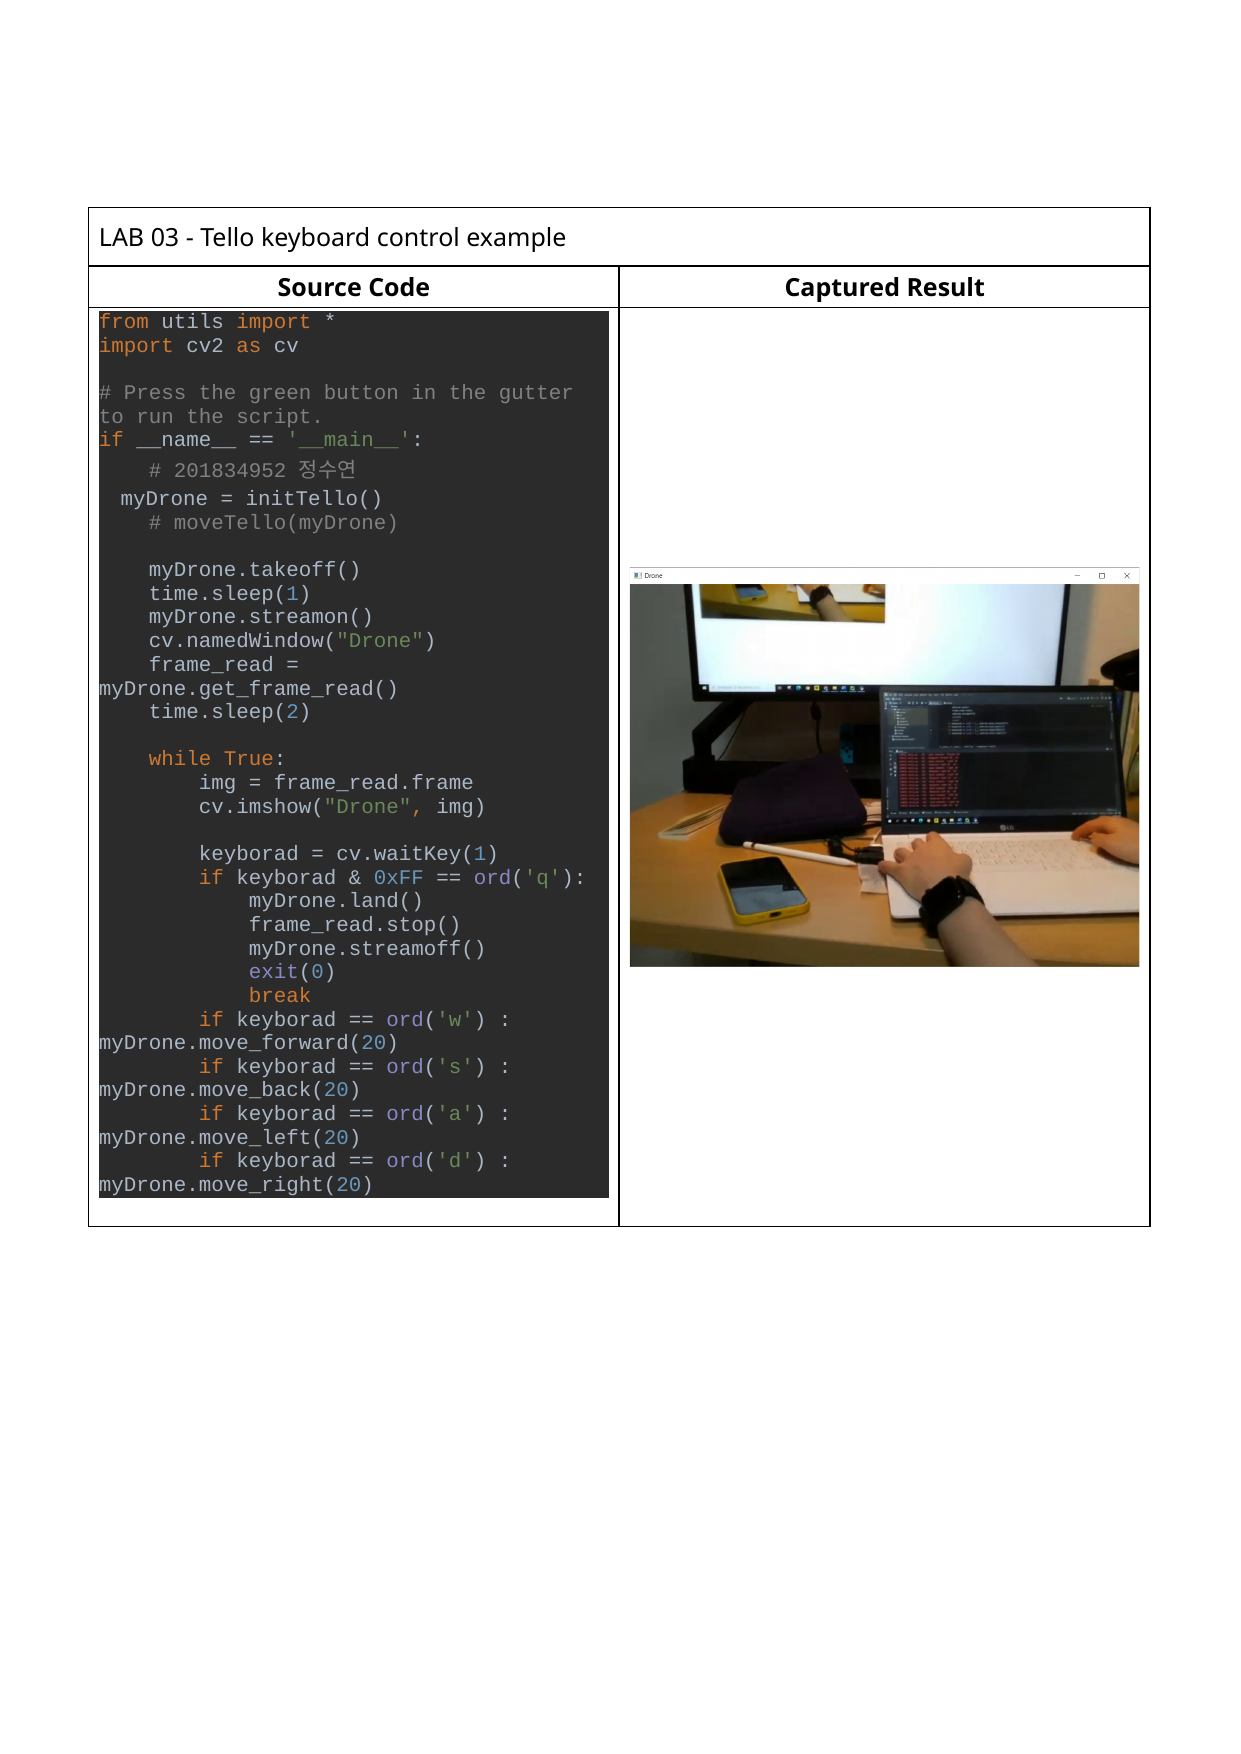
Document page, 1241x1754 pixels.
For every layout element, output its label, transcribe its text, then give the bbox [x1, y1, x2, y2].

table_cell from utils import * import cv2 as cv # Press the green button in the gutter to run the script. if __name__ == '__main__': # 201834952 정수연 myDrone = initTello() # moveTello(myDrone) myDrone.takeoff() time.sleep(1) myDrone.streamon() cv.namedWindow("Drone") frame_read = myDrone.get_frame_read() time.sleep(2) while True: img = frame_read.frame cv.imshow("Drone", img) keyborad = cv.waitKey(1) if keyborad & 0xFF == ord('q'): myDrone.land() frame_read.stop() myDrone.streamoff() exit(0) break if keyborad == ord('w') : myDrone.move_forward(20) if keyborad == ord('s') : myDrone.move_back(20) if keyborad == ord('a') : myDrone.move_left(20) if keyborad == ord('d') : myDrone.move_right(20) [89, 308, 618, 1226]
table_cell Source Code [89, 267, 618, 307]
picture [629, 567, 1140, 967]
table_header LAB 03 - Tello keyboard control example [89, 208, 1149, 265]
table_cell Captured Result [620, 267, 1149, 307]
table_cell [620, 308, 1149, 1226]
